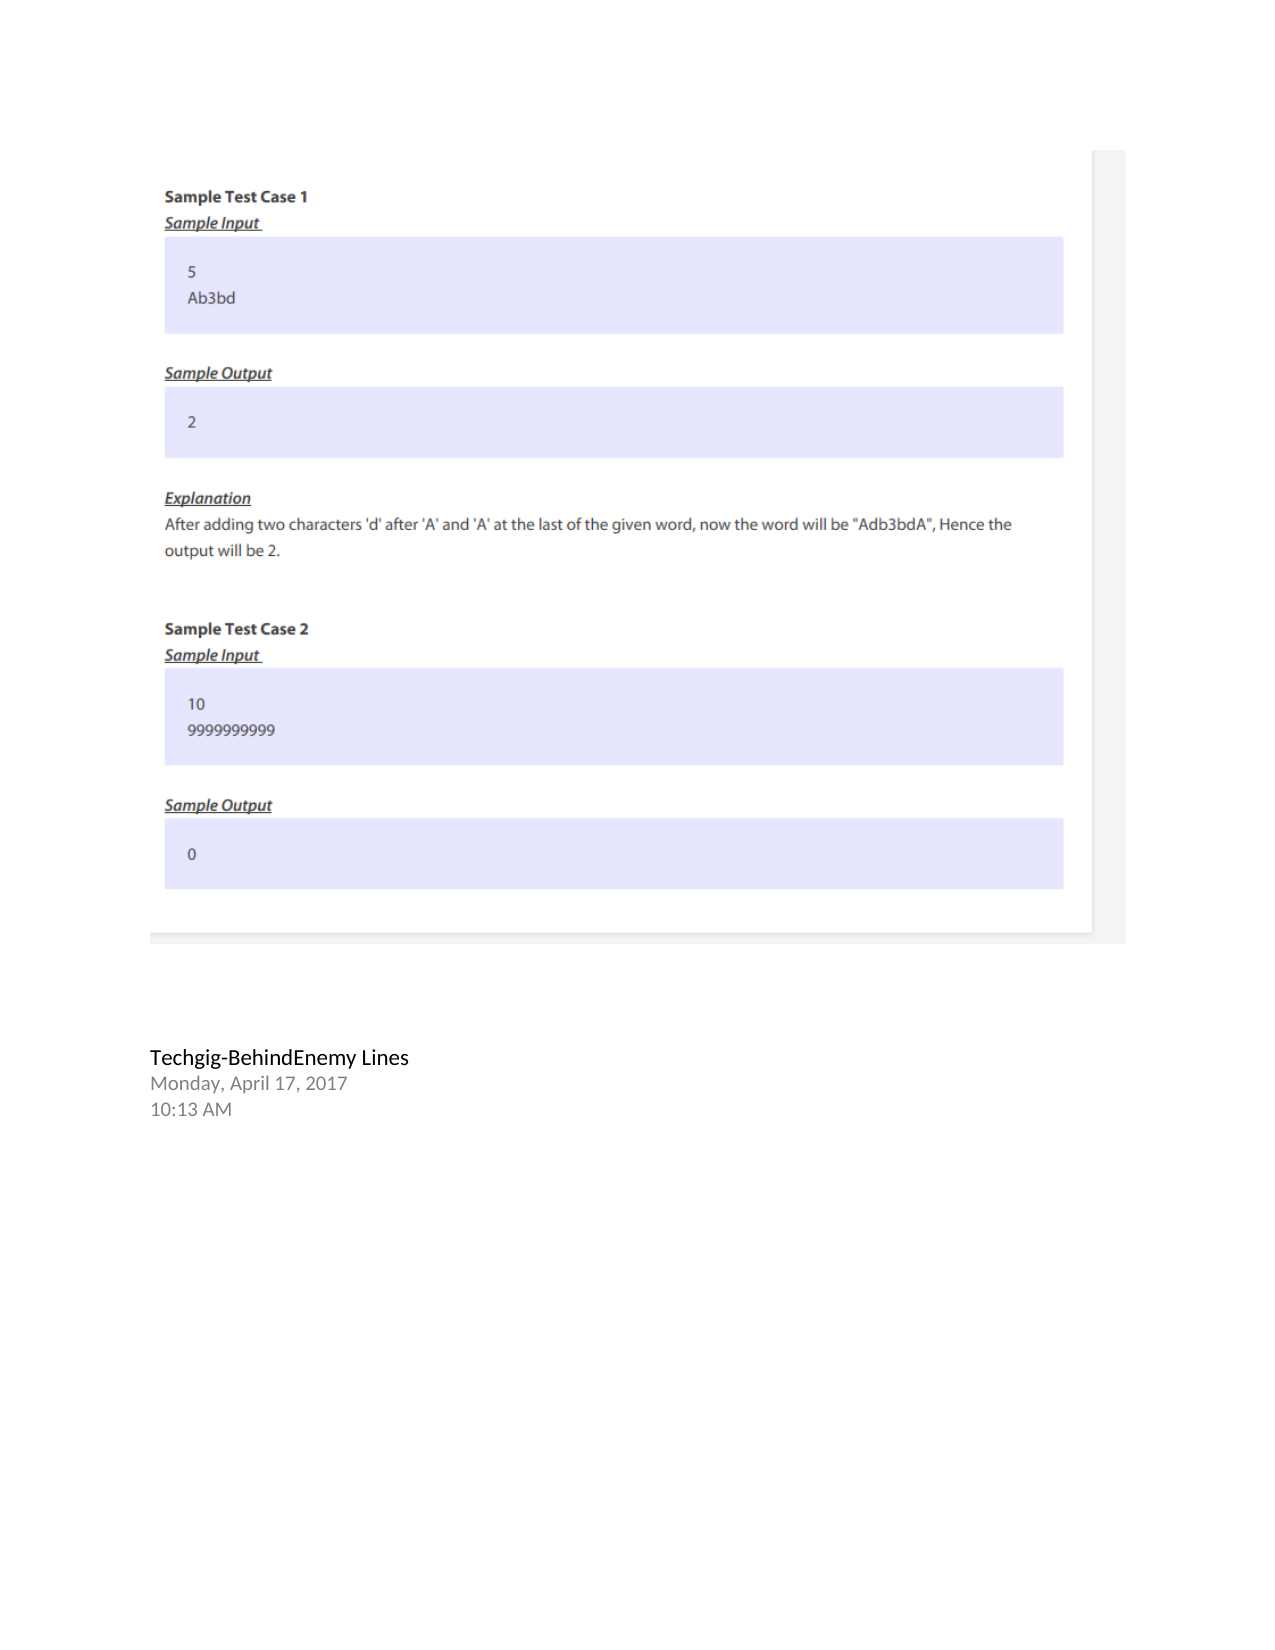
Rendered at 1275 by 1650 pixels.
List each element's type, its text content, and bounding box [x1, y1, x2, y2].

text Monday, April 17, 2017 [150, 1071, 1125, 1096]
text 10:13 AM [150, 1096, 1125, 1121]
picture [150, 150, 1125, 944]
text Techgig-BehindEnemy Lines [150, 1043, 1125, 1071]
